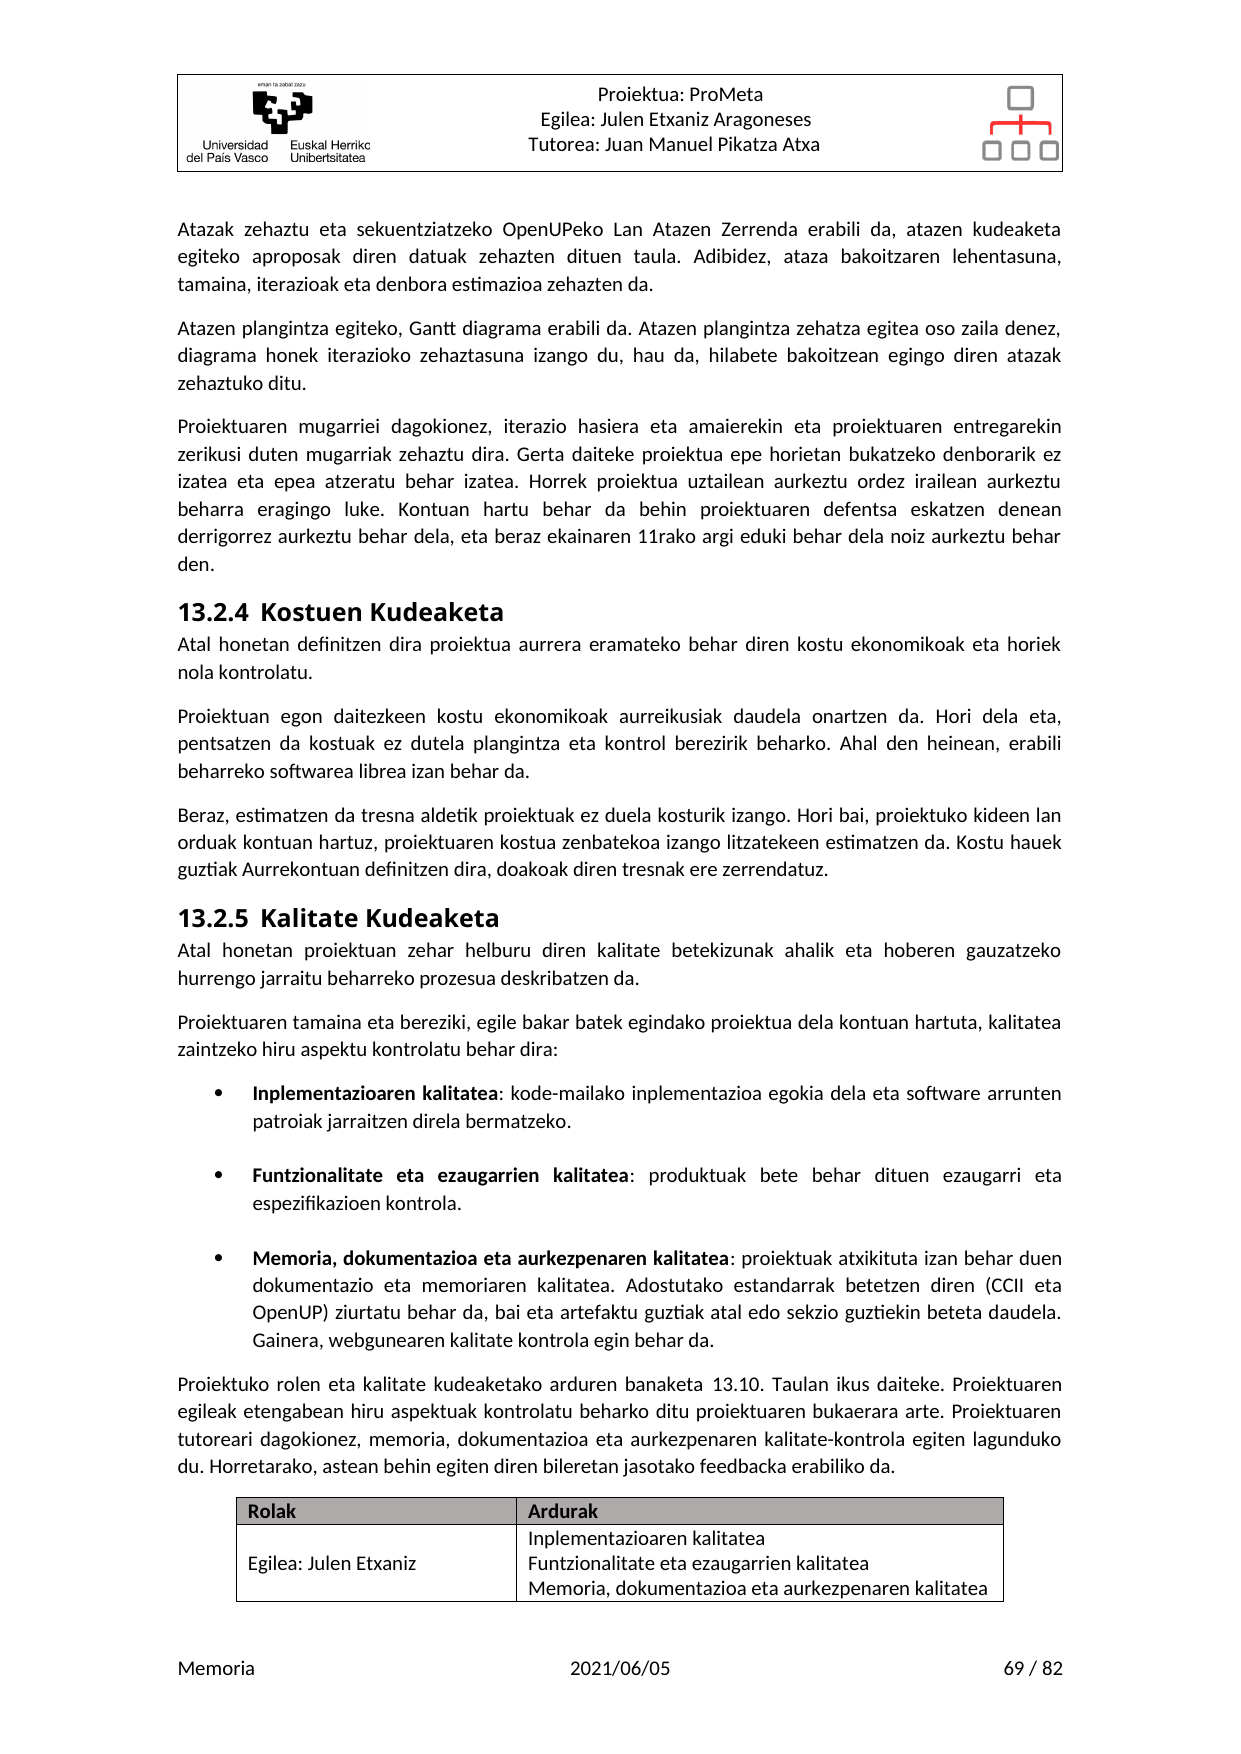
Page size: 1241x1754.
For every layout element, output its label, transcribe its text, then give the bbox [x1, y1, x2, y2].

subtitle Kostuen Kudeaketa [177, 595, 1063, 629]
picture [182, 80, 370, 162]
text Atazak zehaztu eta sekuentziatzeko OpenUPeko Lan Atazen Zerrenda erabili da, atazen kudeaketa egiteko aproposak diren datuak zehazten dituen taula. Adibidez, ataza bakoitzaren lehentasuna, tamaina, iterazioak eta denbora estimazioa zehazten da. [177, 216, 1063, 296]
text Beraz, estimatzen da tresna aldetik proiektuak ez duela kosturik izango. Hori bai, proiektuko kideen lan orduak kontuan hartuz, proiektuaren kostua zenbatekoa izango litzatekeen estimatzen da. Kostu hauek guztiak Aurrekontuan definitzen dira, doakoak diren tresnak ere zerrendatuz. [177, 802, 1063, 882]
text Proiektuan egon daitezkeen kostu ekonomikoak aurreikusiak daudela onartzen da. Hori dela eta, pentsatzen da kostuak ez dutela plangintza eta kontrol berezirik beharko. Ahal den heinean, erabili beharreko softwarea librea izan behar da. [177, 703, 1063, 783]
text Proiektuaren mugarriei dagokionez, iterazio hasiera eta amaierekin eta proiektuaren entregarekin zerikusi duten mugarriak zehaztu dira. Gerta daiteke proiektua epe horietan bukatzeko denborarik ez izatea eta epea atzeratu behar izatea. Horrek proiektua uztailean aurkeztu ordez irailean aurkeztu beharra eragingo luke. Kontuan hartu behar da behin proiektuaren defentsa eskatzen denean derrigorrez aurkeztu behar dela, eta beraz ekainaren 11rako argi eduki behar dela noiz aurkeztu behar den. [177, 414, 1063, 576]
list Memoria, dokumentazioa eta aurkezpenaren kalitatea: proiektuak atxikituta izan behar duen dokumentazio eta memoriaren kalitatea. Adostutako estandarrak betetzen diren (CCII eta OpenUP) ziurtatu behar da, bai eta artefaktu guztiak atal edo sekzio guztiekin beteta daudela. Gainera, webgunearen kalitate kontrola egin behar da. [215, 1245, 1063, 1352]
table_cell Inplementazioaren kalitatea Funtzionalitate eta ezaugarrien kalitatea Memoria, dokumentazioa eta aurkezpenaren kalitatea [517, 1525, 1003, 1601]
text Atal honetan proiektuan zehar helburu diren kalitate betekizunak ahalik eta hoberen gauzatzeko hurrengo jarraitu beharreko prozesua deskribatzen da. [177, 937, 1063, 990]
text Atazen plangintza egiteko, Gantt diagrama erabili da. Atazen plangintza zehatza egitea oso zaila denez, diagrama honek iterazioko zehaztasuna izango du, hau da, hilabete bakoitzean egingo diren atazak zehaztuko ditu. [177, 315, 1063, 395]
picture [978, 80, 1060, 162]
table_header Ardurak [517, 1498, 1003, 1524]
text Atal honetan definitzen dira proiektua aurrera eramateko behar diren kostu ekonomikoak eta horiek nola kontrolatu. [177, 632, 1063, 684]
text Proiektuaren tamaina eta bereziki, egile bakar batek egindako proiektua dela kontuan hartuta, kalitatea zaintzeko hiru aspektu kontrolatu behar dira: [177, 1009, 1063, 1062]
table_header Rolak [237, 1498, 516, 1524]
subtitle Kalitate Kudeaketa [177, 901, 1063, 935]
list Inplementazioaren kalitatea: kode-mailako inplementazioa egokia dela eta software arrunten patroiak jarraitzen direla bermatzeko. [215, 1080, 1063, 1133]
table_cell Egilea: Julen Etxaniz [237, 1525, 516, 1601]
list Funtzionalitate eta ezaugarrien kalitatea: produktuak bete behar dituen ezaugarri eta espezifikazioen kontrola. [215, 1163, 1063, 1215]
